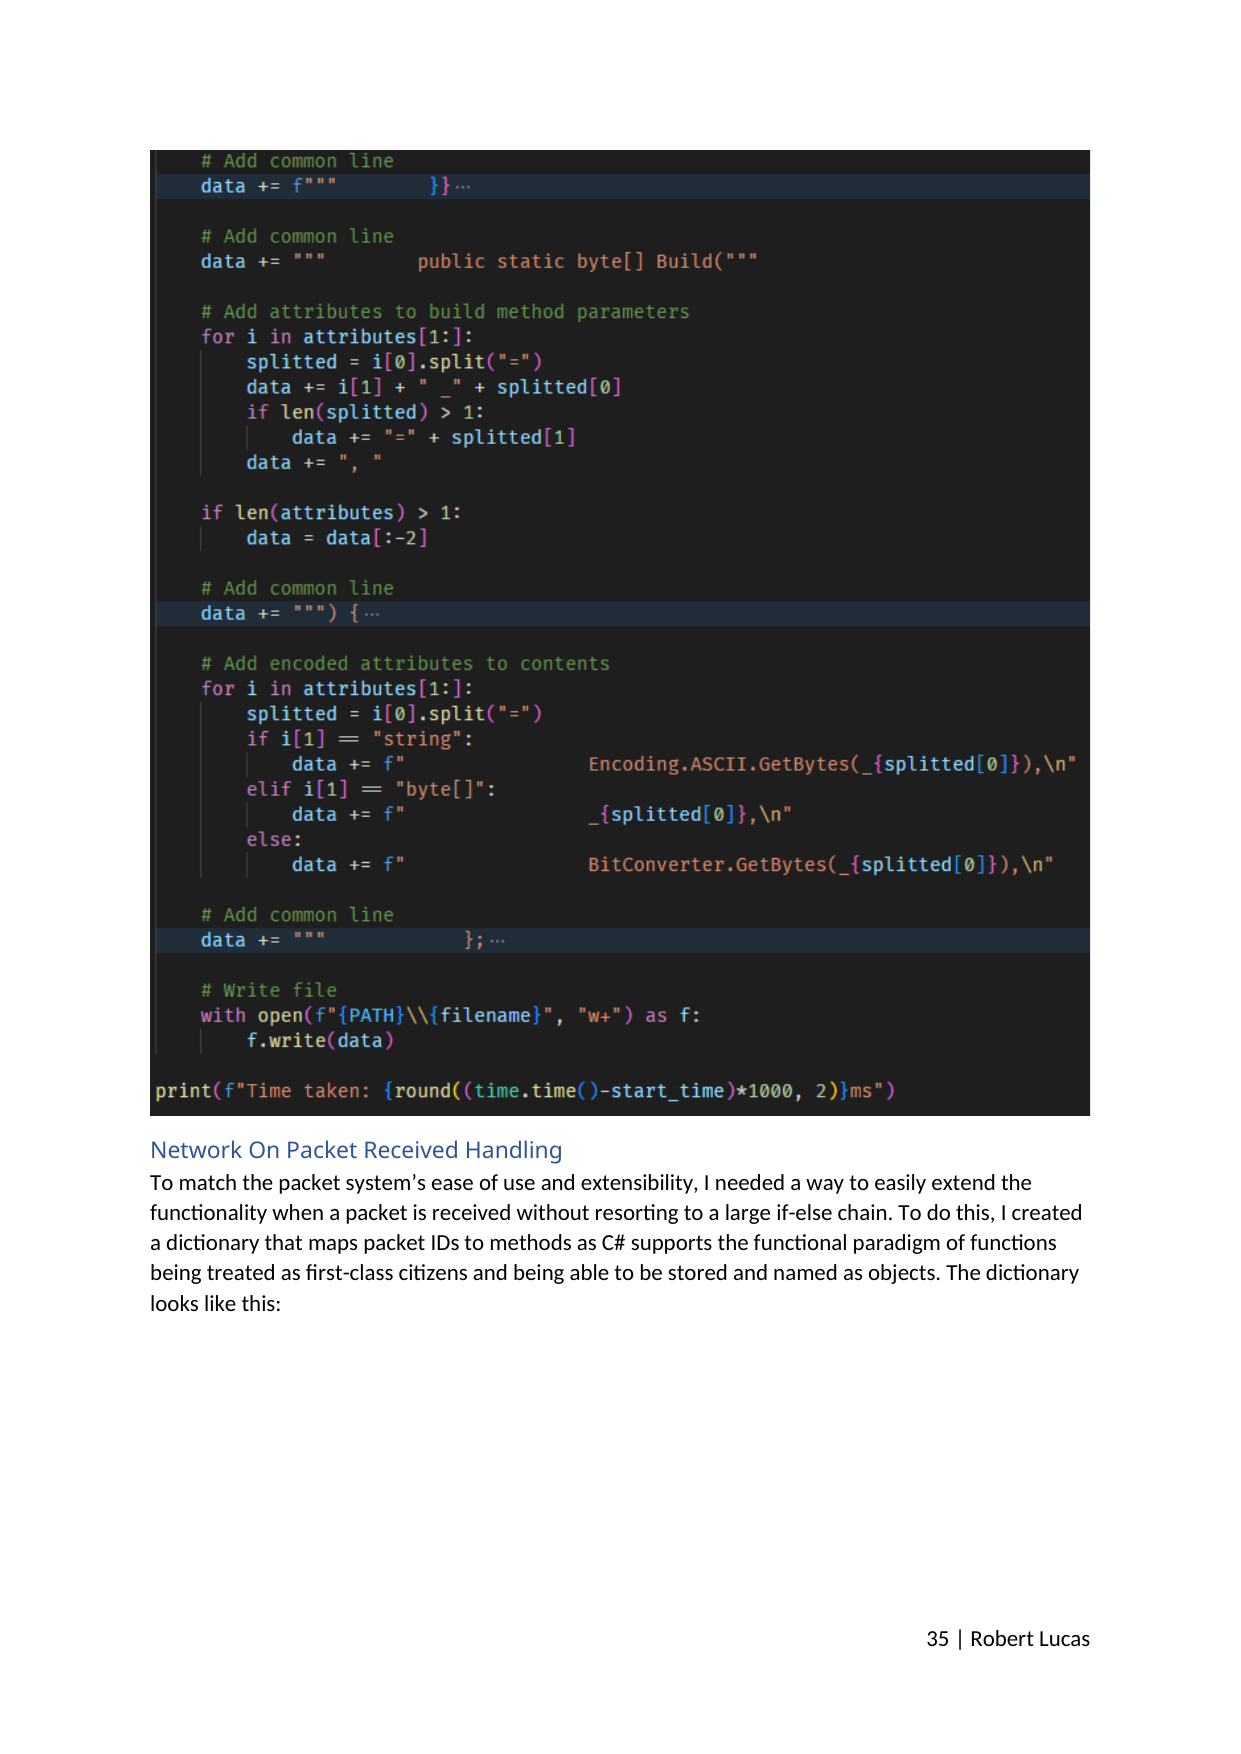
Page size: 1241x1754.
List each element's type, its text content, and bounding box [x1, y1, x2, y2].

subtitle Network On Packet Received Handling [150, 1134, 1090, 1165]
text To match the packet system’s ease of use and extensibility, I needed a way to easily extend the functionality when a packet is received without resorting to a large if-else chain. To do this, I created a dictionary that maps packet IDs to methods as C# supports the functional paradigm of functions being treated as first-class citizens and being able to be stored and named as objects. The dictionary looks like this: [150, 1168, 1090, 1317]
picture [150, 150, 1091, 1116]
